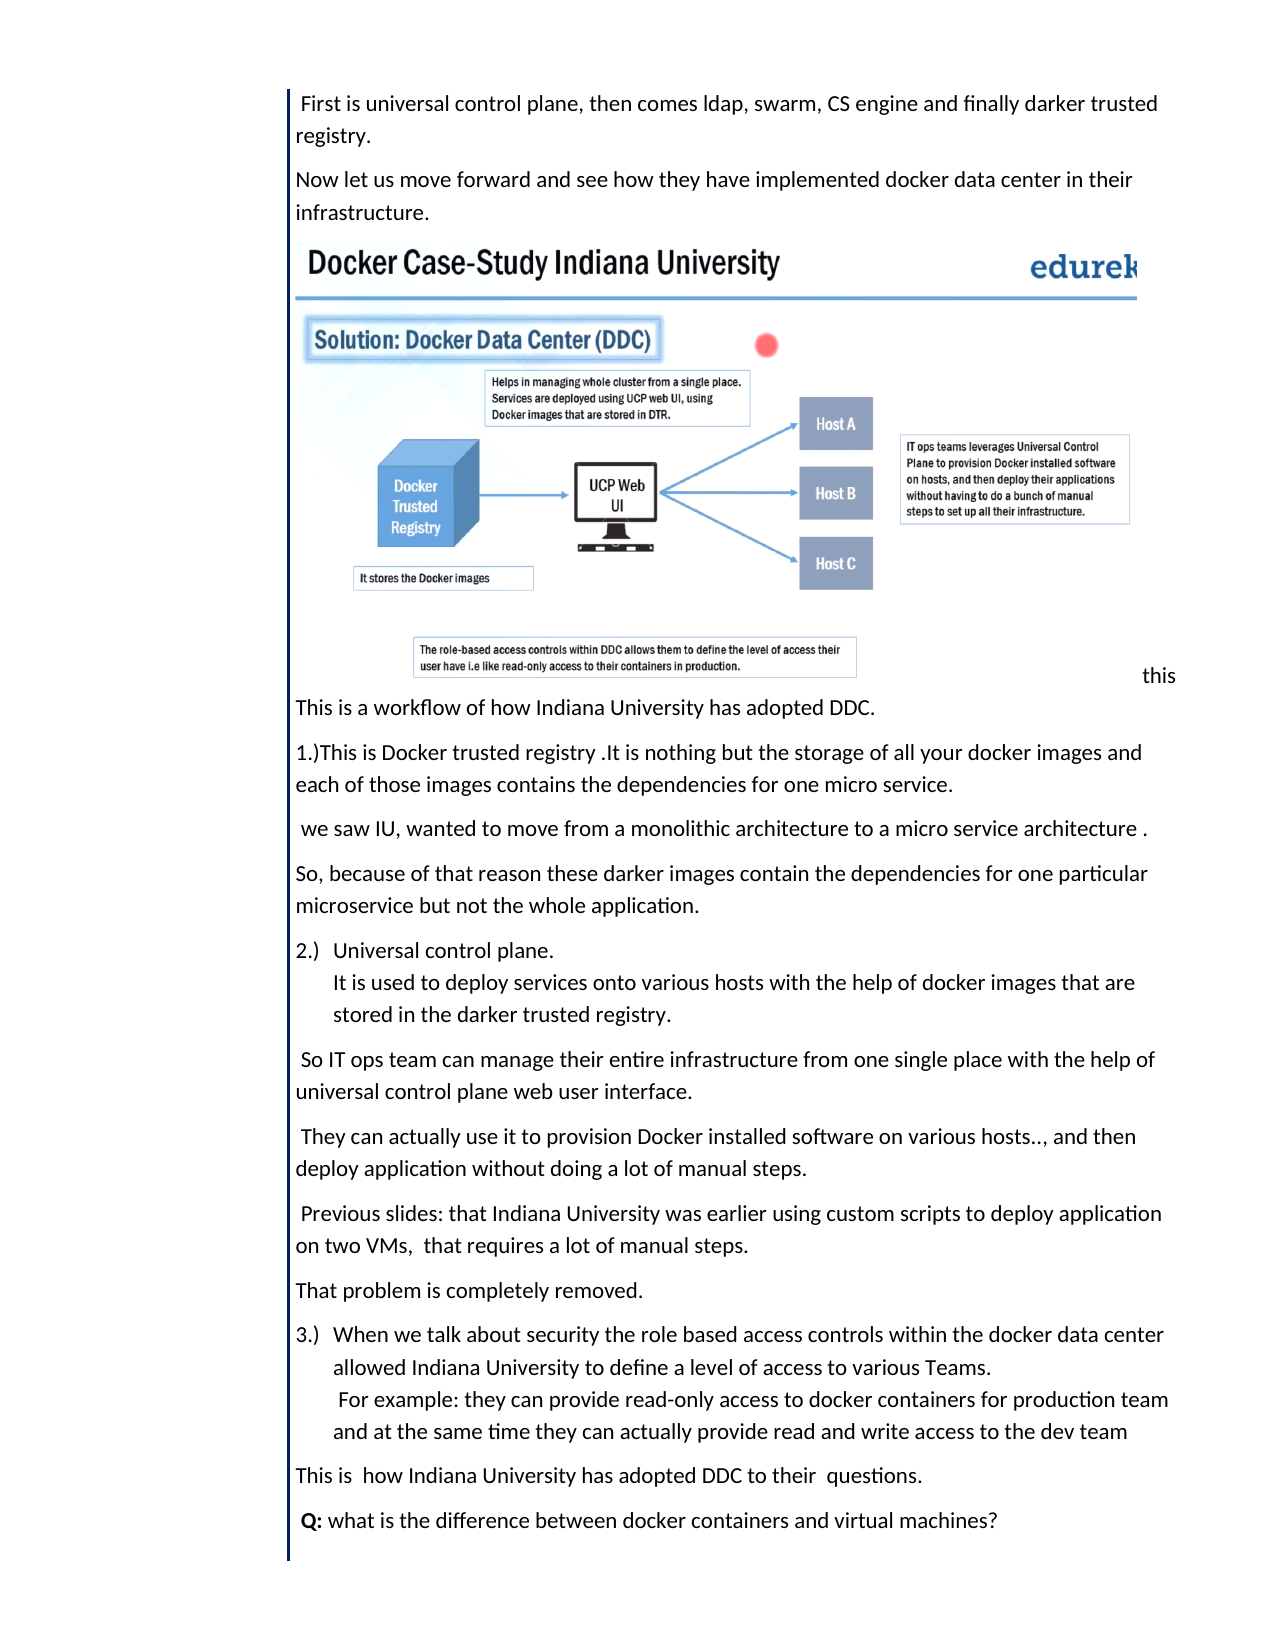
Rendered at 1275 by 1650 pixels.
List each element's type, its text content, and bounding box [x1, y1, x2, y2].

text First is universal control plane, then comes ldap, swarm, CS engine and finally darker trusted registry. [295, 89, 1181, 149]
text So IT ops team can manage their entire infrastructure from one single place with the help of universal control plane web user interface. [295, 1045, 1181, 1105]
text Previous slides: that Indiana University was earlier using custom scripts to deploy application on two VMs, that requires a lot of manual steps. [295, 1199, 1181, 1259]
text Q: what is the difference between docker containers and virtual machines? [295, 1506, 1181, 1534]
text 1.)This is Docker trusted registry .It is nothing but the storage of all your docker images and each of those images contains the dependencies for one micro service. [295, 738, 1181, 798]
text That problem is completely removed. [295, 1276, 1181, 1304]
text This is how Indiana University has adopted DDC to their questions. [295, 1462, 1181, 1490]
list Universal control plane. [295, 936, 1181, 964]
list When we talk about security the role based access controls within the docker data center allowed Indiana University to define a level of access to various Teams. [295, 1320, 1181, 1381]
list For example: they can provide read-only access to docker containers for production team and at the same time they can actually provide read and write access to the dev team [333, 1385, 1181, 1445]
picture [295, 242, 1137, 683]
text So, because of that reason these darker images contain the dependencies for one particular microservice but not the whole application. [295, 859, 1181, 919]
text They can actually use it to provision Docker installed software on various hosts.., and then deploy application without doing a lot of manual steps. [295, 1122, 1181, 1182]
text Now let us move forward and see how they have implemented docker data center in their infrastructure. [295, 166, 1181, 226]
text we saw IU, wanted to move from a monolithic architecture to a micro service architecture . [295, 814, 1181, 842]
list It is used to deploy services onto various hosts with the help of docker images that are stored in the darker trusted registry. [333, 968, 1181, 1028]
